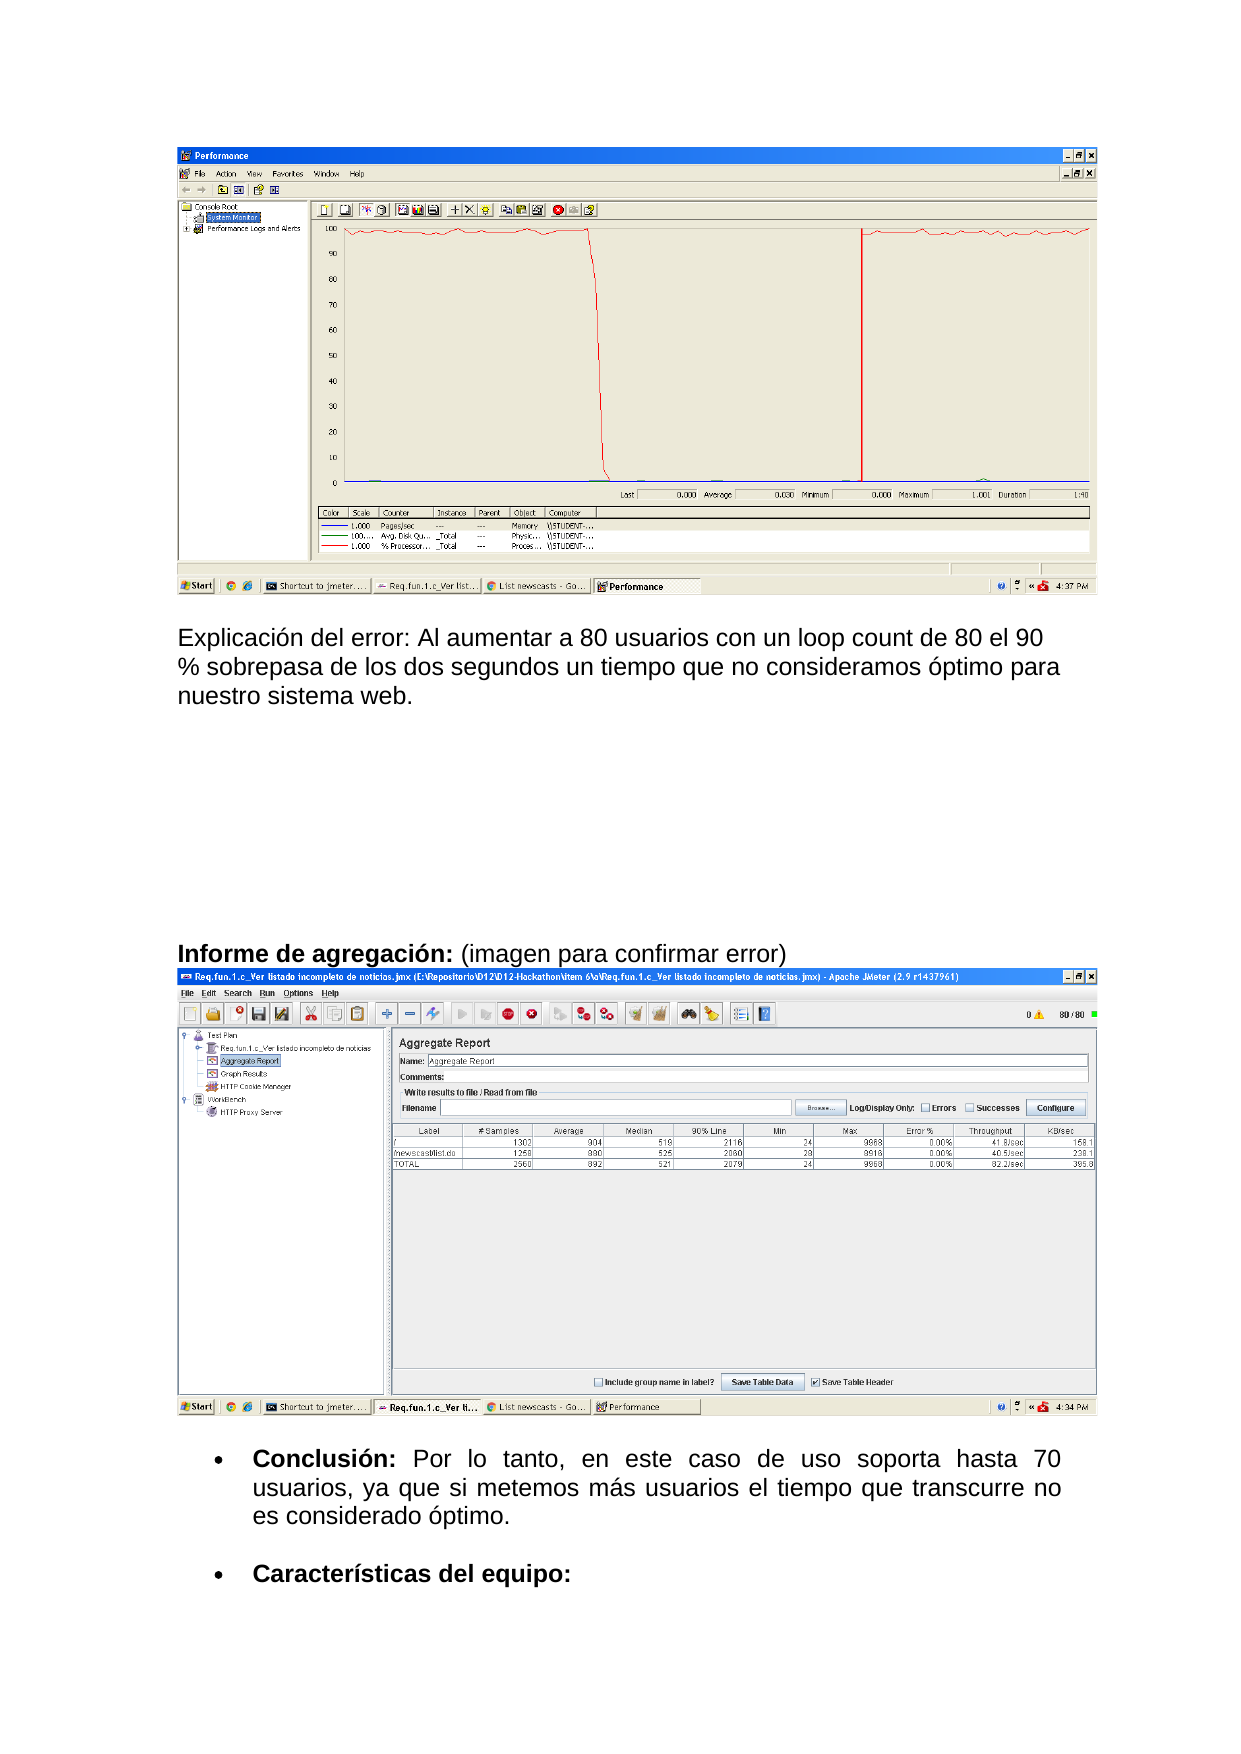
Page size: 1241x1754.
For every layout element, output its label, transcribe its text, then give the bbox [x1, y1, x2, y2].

text Explicación del error: Al aumentar a 80 usuarios con un loop count de 80 el 90 % sobrepasa de los dos segundos un tiempo que no consideramos óptimo para nuestro sistema web. [177, 623, 1063, 709]
list Conclusión: Por lo tanto, en este caso de uso soporta hasta 70 usuarios, ya que si metemos más usuarios el tiempo que transcurre no es considerado óptimo. [215, 1444, 1063, 1530]
list Características del equipo: [215, 1559, 1063, 1588]
text Informe de agregación: (imagen para confirmar error) [177, 939, 1063, 968]
picture [177, 968, 1098, 1416]
picture [177, 147, 1098, 595]
